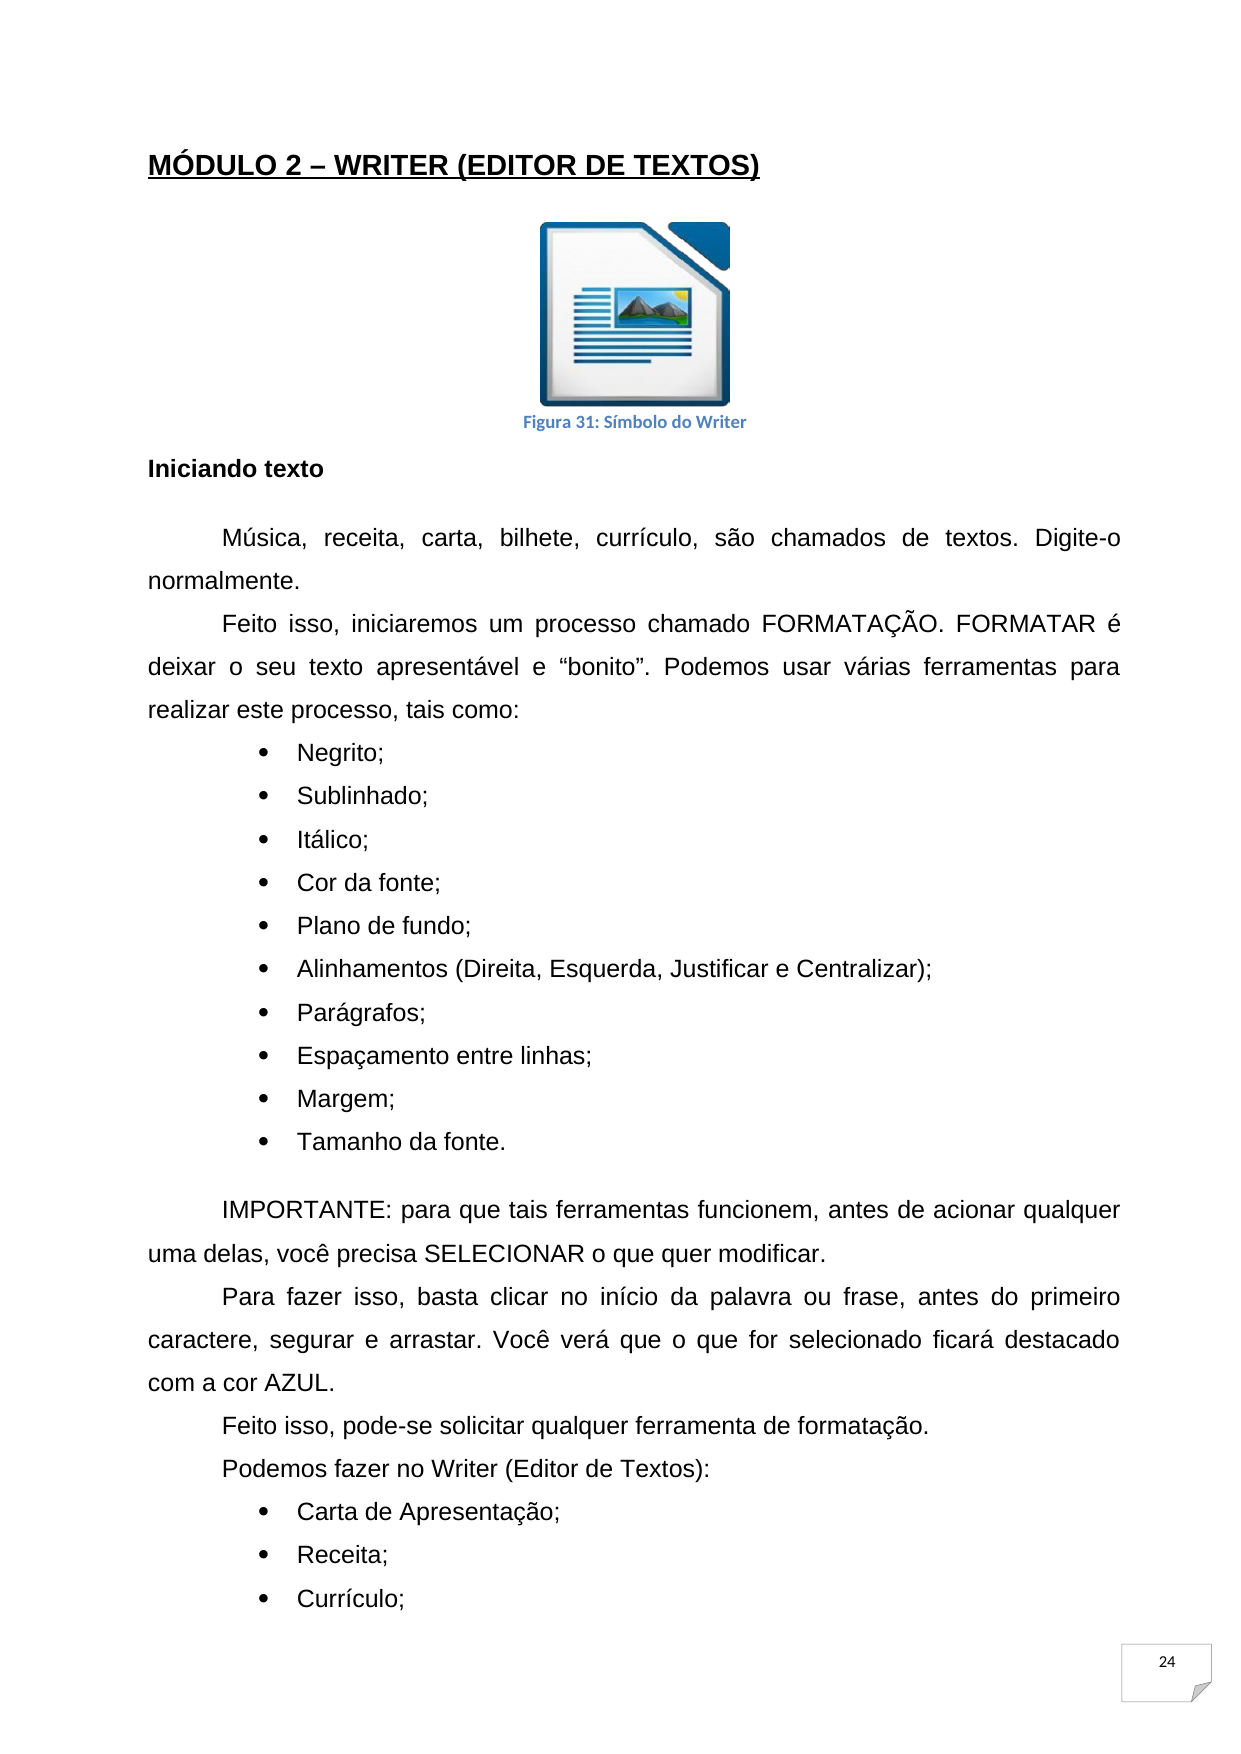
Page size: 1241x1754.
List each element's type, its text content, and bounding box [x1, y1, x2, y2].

list Sublinhado; [259, 781, 1122, 810]
list Receita; [259, 1541, 1122, 1569]
text Para fazer isso, basta clicar no início da palavra ou frase, antes do primeiro caractere, segurar e arrastar. Você verá que o que for selecionado ficará destacado com a cor AZUL. [148, 1282, 1122, 1397]
subtitle Iniciando texto [148, 454, 1122, 483]
list Espaçamento entre linhas; [259, 1041, 1122, 1069]
text Podemos fazer no Writer (Editor de Textos): [148, 1454, 1122, 1483]
list Parágrafos; [259, 997, 1122, 1026]
list Plano de fundo; [259, 911, 1122, 940]
subtitle MÓDULO 2 – WRITER (EDITOR DE TEXTOS) [148, 148, 1122, 181]
list Tamanho da fonte. [259, 1127, 1122, 1156]
list Alinhamentos (Direita, Esquerda, Justificar e Centralizar); [259, 954, 1122, 983]
picture [540, 222, 730, 411]
list Margem; [259, 1084, 1122, 1113]
list Itálico; [259, 824, 1122, 853]
list Currículo; [259, 1584, 1122, 1613]
list Negrito; [259, 738, 1122, 767]
text Música, receita, carta, bilhete, currículo, são chamados de textos. Digite-o normalmente. [148, 522, 1122, 594]
text Figura 31: Símbolo do Writer [148, 411, 1122, 433]
text IMPORTANTE: para que tais ferramentas funcionem, antes de acionar qualquer uma delas, você precisa SELECIONAR o que quer modificar. [148, 1195, 1122, 1267]
text Feito isso, pode-se solicitar qualquer ferramenta de formatação. [148, 1411, 1122, 1440]
text Feito isso, iniciaremos um processo chamado FORMATAÇÃO. FORMATAR é deixar o seu texto apresentável e “bonito”. Podemos usar várias ferramentas para realizar este processo, tais como: [148, 609, 1122, 724]
list Carta de Apresentação; [259, 1497, 1122, 1526]
list Cor da fonte; [259, 868, 1122, 897]
